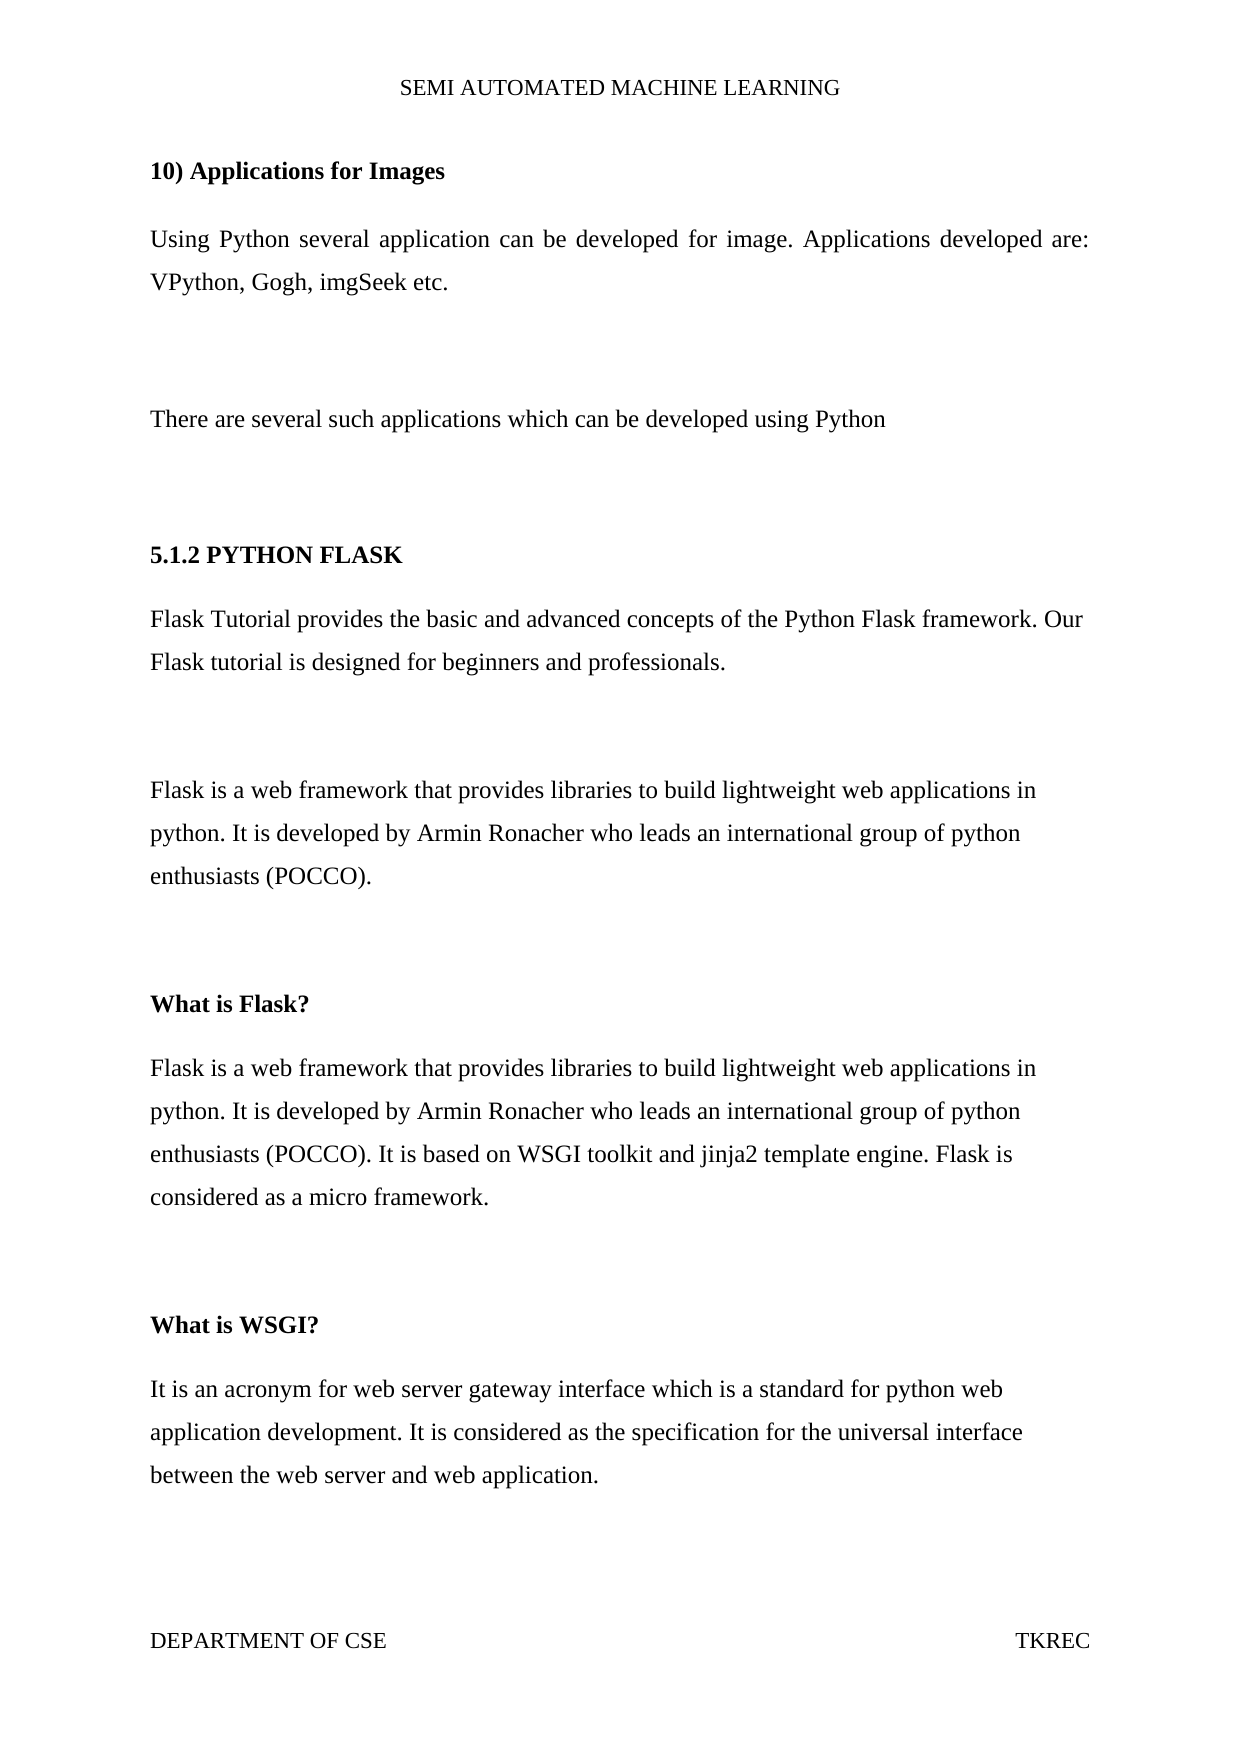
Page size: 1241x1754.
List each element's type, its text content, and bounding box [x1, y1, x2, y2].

text Flask is a web framework that provides libraries to build lightweight web applications in python. It is developed by Armin Ronacher who leads an international group of python enthusiasts (POCCO). [150, 775, 1090, 890]
text What is WSGI? [150, 1310, 1090, 1339]
text Using Python several application can be developed for image. Applications developed are: VPython, Gogh, imgSeek etc. [150, 224, 1090, 296]
text 10) Applications for Images [150, 156, 1090, 185]
text 5.1.2 PYTHON FLASK [150, 540, 1090, 569]
text There are several such applications which can be developed using Python [150, 404, 1090, 432]
text Flask Tutorial provides the basic and advanced concepts of the Python Flask framework. Our Flask tutorial is designed for beginners and professionals. [150, 604, 1090, 676]
text Flask is a web framework that provides libraries to build lightweight web applications in python. It is developed by Armin Ronacher who leads an international group of python enthusiasts (POCCO). It is based on WSGI toolkit and jinja2 template engine. Flask is considered as a micro framework. [150, 1053, 1090, 1211]
text It is an acronym for web server gateway interface which is a standard for python web application development. It is considered as the specification for the universal interface between the web server and web application. [150, 1374, 1090, 1489]
text What is Flask? [150, 989, 1090, 1018]
